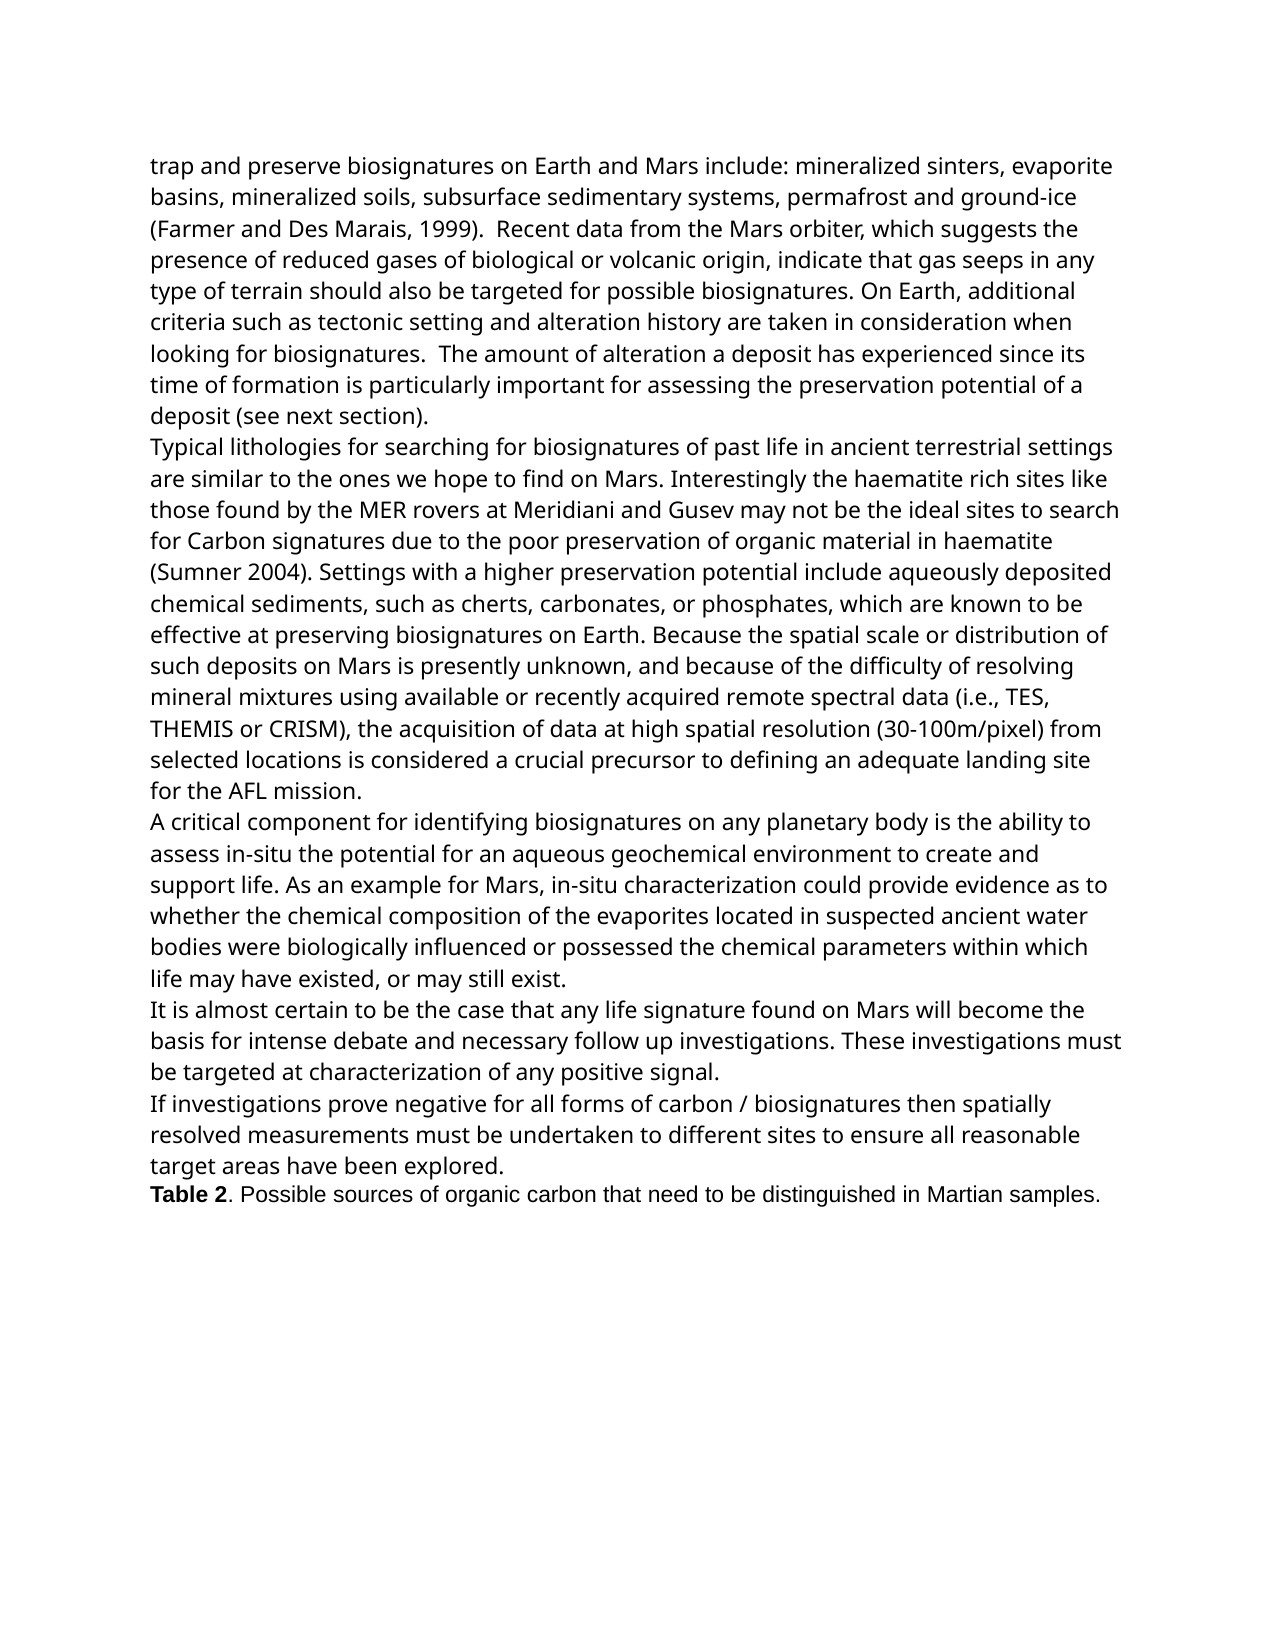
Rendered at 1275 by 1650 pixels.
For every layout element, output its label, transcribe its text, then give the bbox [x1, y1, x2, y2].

text Table 2. Possible sources of organic carbon that need to be distinguished in Martian samples. [150, 1181, 1125, 1208]
